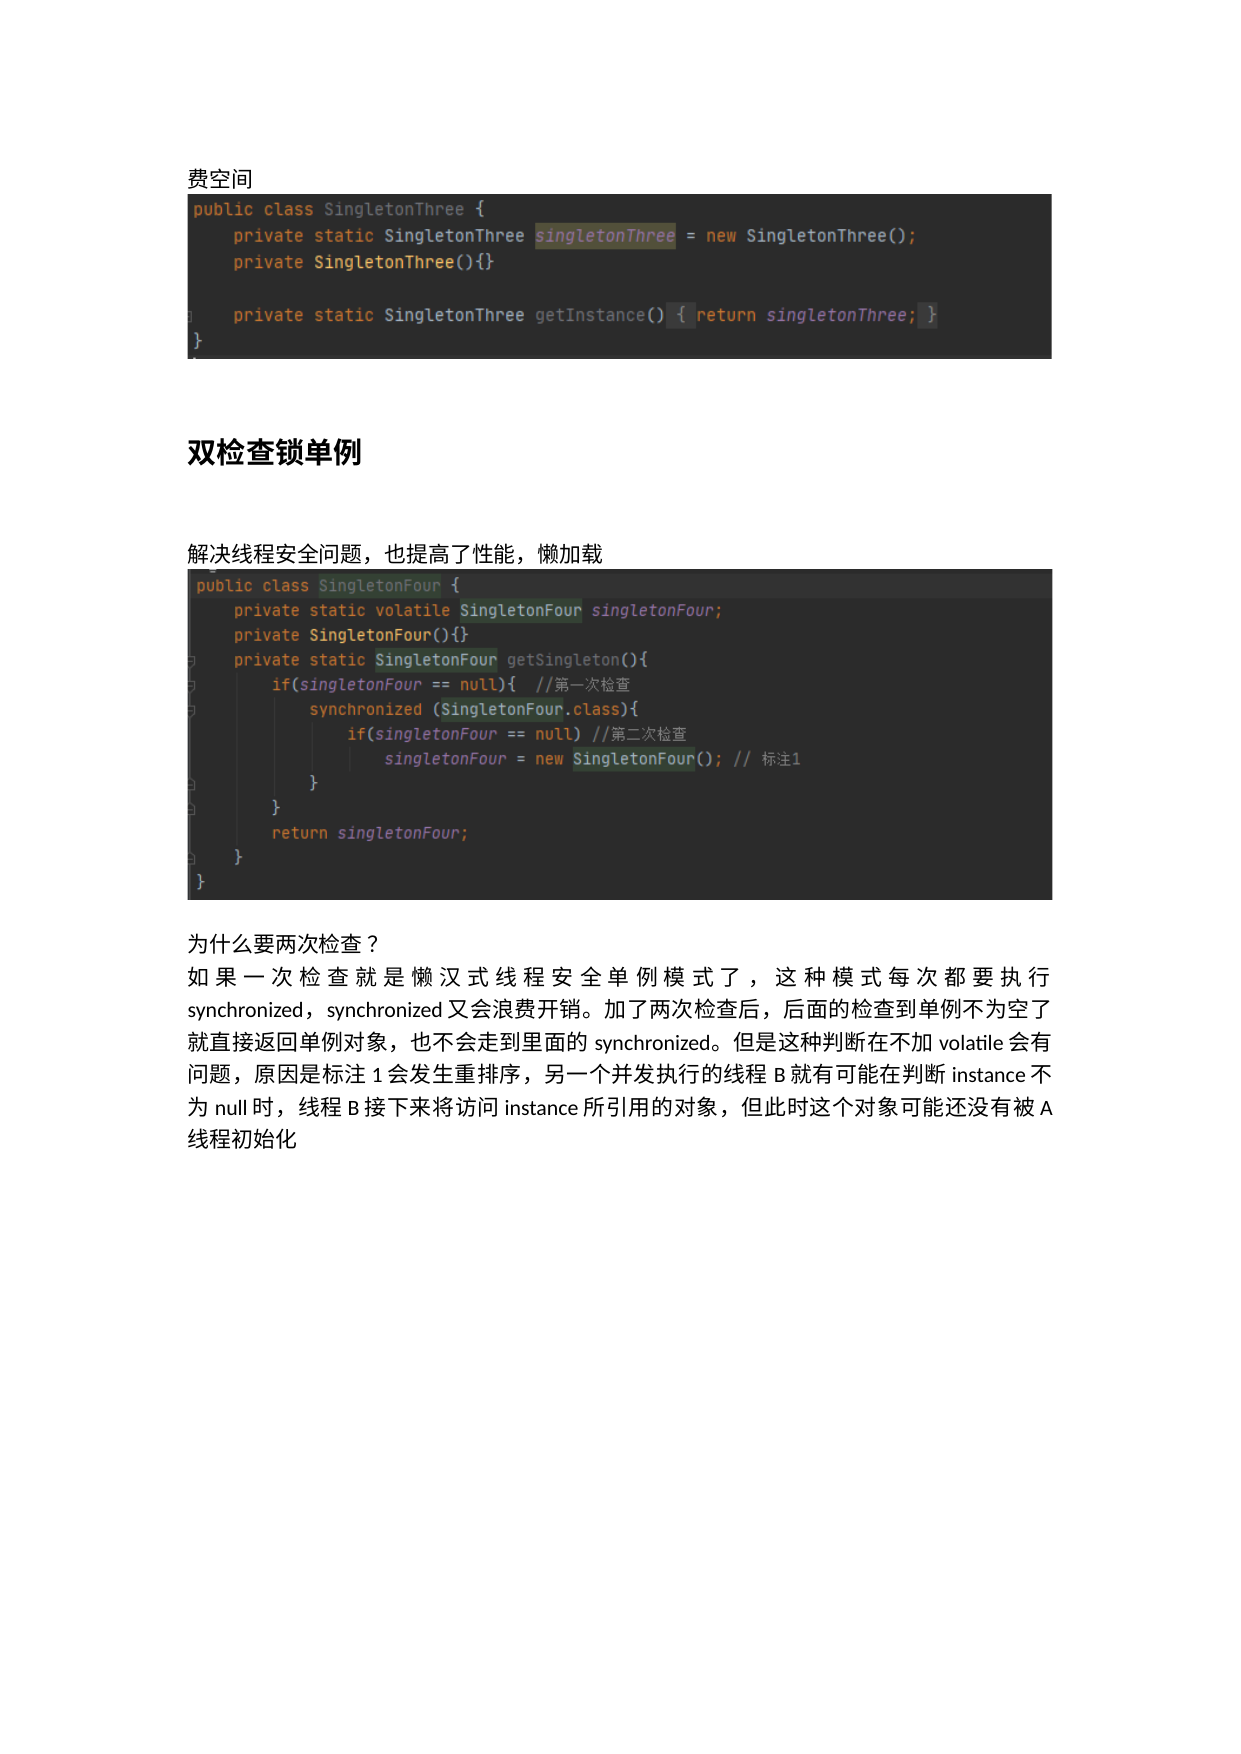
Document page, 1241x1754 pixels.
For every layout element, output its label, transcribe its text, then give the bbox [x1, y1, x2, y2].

picture [187, 569, 1053, 900]
picture [187, 194, 1052, 359]
subtitle 双检查锁单例 [187, 419, 1053, 484]
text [187, 162, 1053, 194]
text 如果一次检查就是懒汉式线程安全单例模式了，这种模式每次都要执行synchronized，synchronized又会浪费开销。加了两次检查后，后面的检查到单例不为空了就直接返回单例对象，也不会走到里面的synchronized。但是这种判断在不加volatile会有问题，原因是标注1会发生重排序，另一个并发执行的线程B就有可能在判断instance不为null时，线程B接下来将访问instance所引用的对象，但此时这个对象可能还没有被A线程初始化 [187, 959, 1053, 1154]
text 为什么要两次检查 ？ [187, 927, 1053, 959]
text 解决线程安全问题，也提高了性能，懒加载 [187, 537, 1053, 569]
